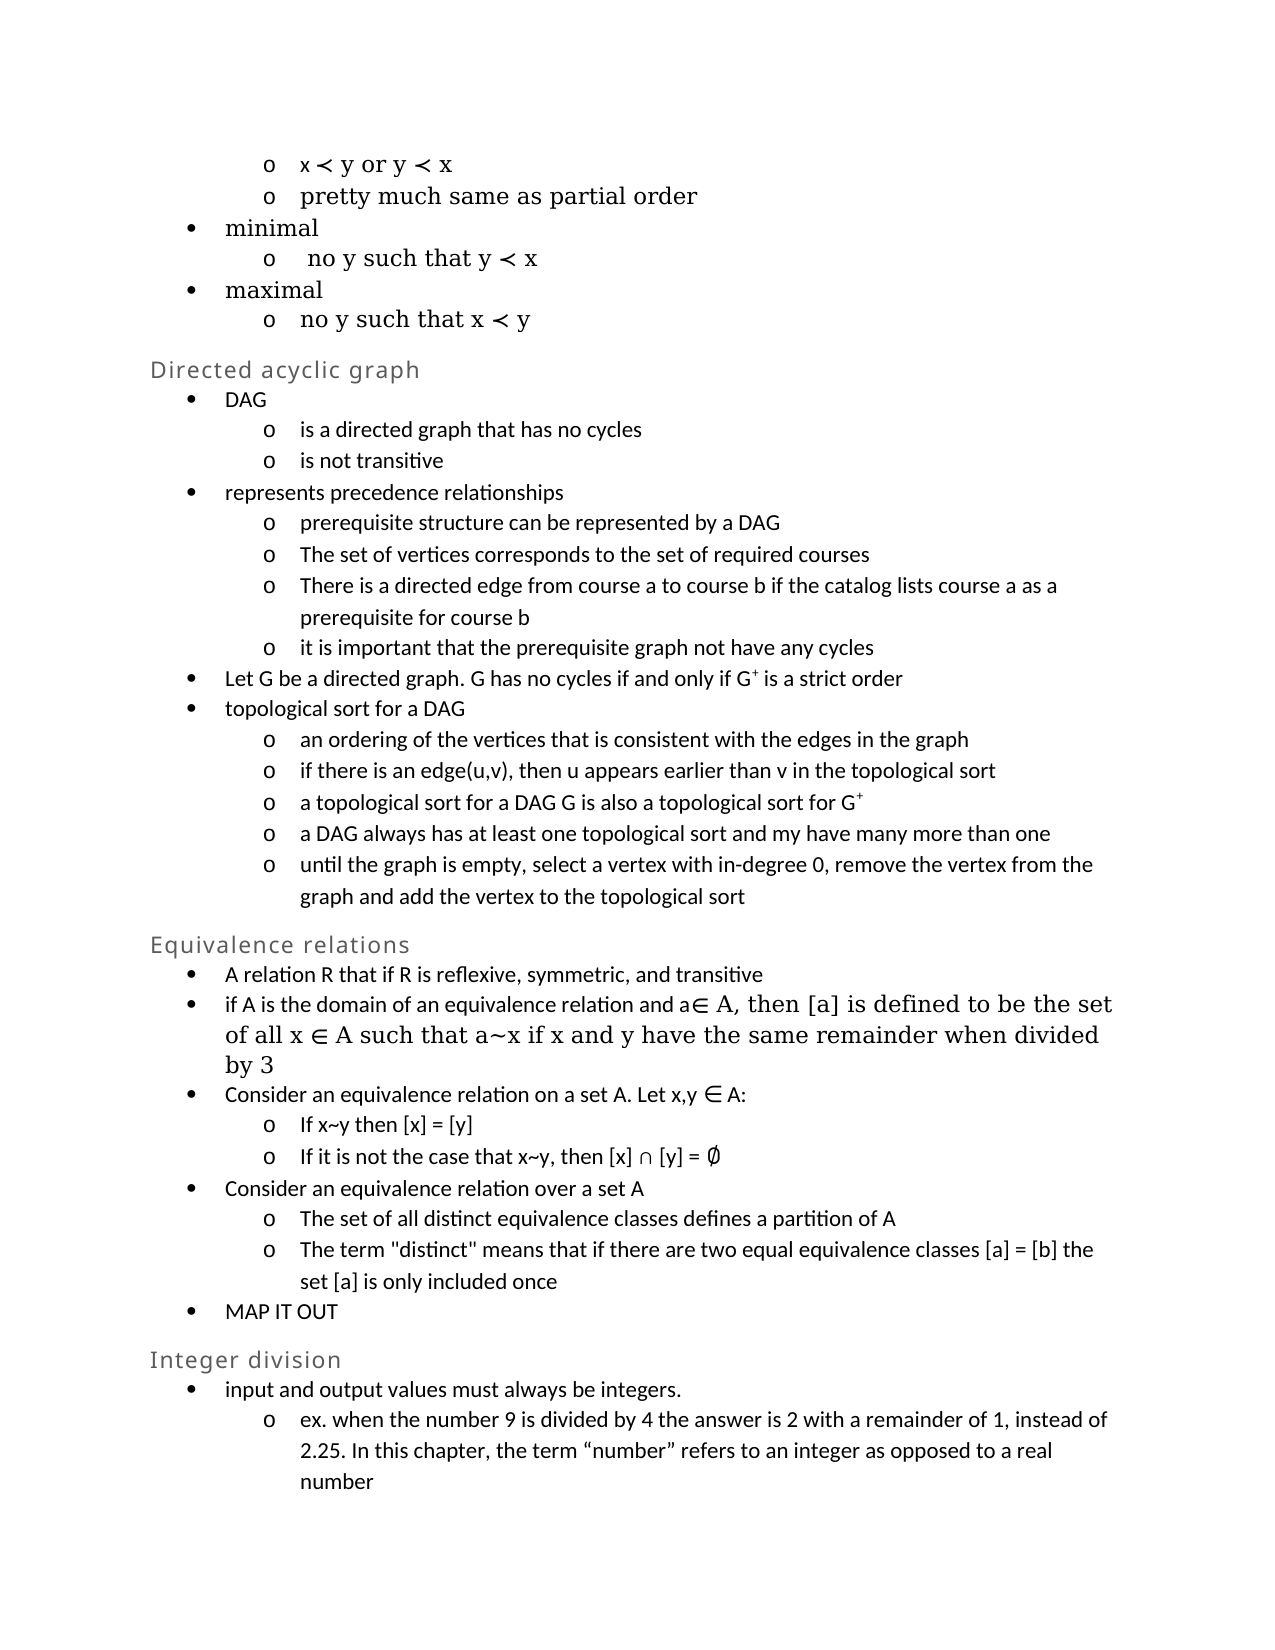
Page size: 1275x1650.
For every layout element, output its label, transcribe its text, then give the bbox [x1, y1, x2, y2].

list no y such that x ≺ y [262, 305, 1125, 335]
list topological sort for a DAG [187, 694, 1125, 722]
list if A is the domain of an equivalence relation and a∈ A, then [a] is defined to be the set of all x ∈ A such that a~x if x and y have the same remainder when divided by 3 [187, 990, 1125, 1078]
list until the graph is empty, select a vertex with in-degree 0, remove the vertex from the graph and add the vertex to the topological sort [262, 851, 1125, 910]
list DAG [187, 385, 1125, 413]
subtitle Directed acyclic graph [150, 354, 1125, 385]
list is not transitive [262, 447, 1125, 476]
list x ≺ y or y ≺ x [262, 150, 1125, 179]
list input and output values must always be integers. [187, 1375, 1125, 1403]
list is a directed graph that has no cycles [262, 415, 1125, 444]
list if there is an edge(u,v), then u appears earlier than v in the topological sort [262, 756, 1125, 785]
list prerequisite structure can be represented by a DAG [262, 508, 1125, 537]
list ex. when the number 9 is divided by 4 the answer is 2 with a remainder of 1, instead of 2.25. In this chapter, the term “number” refers to an integer as opposed to a real number [262, 1405, 1125, 1495]
list The term "distinct" means that if there are two equal equivalence classes [a] = [b] the set [a] is only included once [262, 1235, 1125, 1295]
list Consider an equivalence relation over a set A [187, 1174, 1125, 1202]
list There is a directed edge from course a to course b if the catalog lists course a as a prerequisite for course b [262, 571, 1125, 631]
list If it is not the case that x~y, then [x] ∩ [y] = ∅ [262, 1142, 1125, 1171]
list MAP IT OUT [187, 1297, 1125, 1325]
list The set of vertices corresponds to the set of required courses [262, 540, 1125, 569]
list it is important that the prerequisite graph not have any cycles [262, 633, 1125, 662]
list Let G be a directed graph. G has no cycles if and only if G+ is a strict order [187, 664, 1125, 692]
list minimal [187, 214, 1125, 241]
list A relation R that if R is reflexive, symmetric, and transitive [187, 960, 1125, 988]
list Consider an equivalence relation on a set A. Let x,y ∈ A: [187, 1080, 1125, 1108]
list If x~y then [x] = [y] [262, 1110, 1125, 1139]
list no y such that y ≺ x [262, 243, 1125, 273]
list a DAG always has at least one topological sort and my have many more than one [262, 819, 1125, 848]
list represents precedence relationships [187, 478, 1125, 506]
list an ordering of the vertices that is consistent with the edges in the graph [262, 725, 1125, 754]
list pretty much same as partial order [262, 182, 1125, 211]
subtitle Integer division [150, 1344, 1125, 1375]
subtitle Equivalence relations [150, 929, 1125, 960]
list a topological sort for a DAG G is also a topological sort for G+ [262, 788, 1125, 817]
list maximal [187, 275, 1125, 303]
list The set of all distinct equivalence classes defines a partition of A [262, 1204, 1125, 1233]
